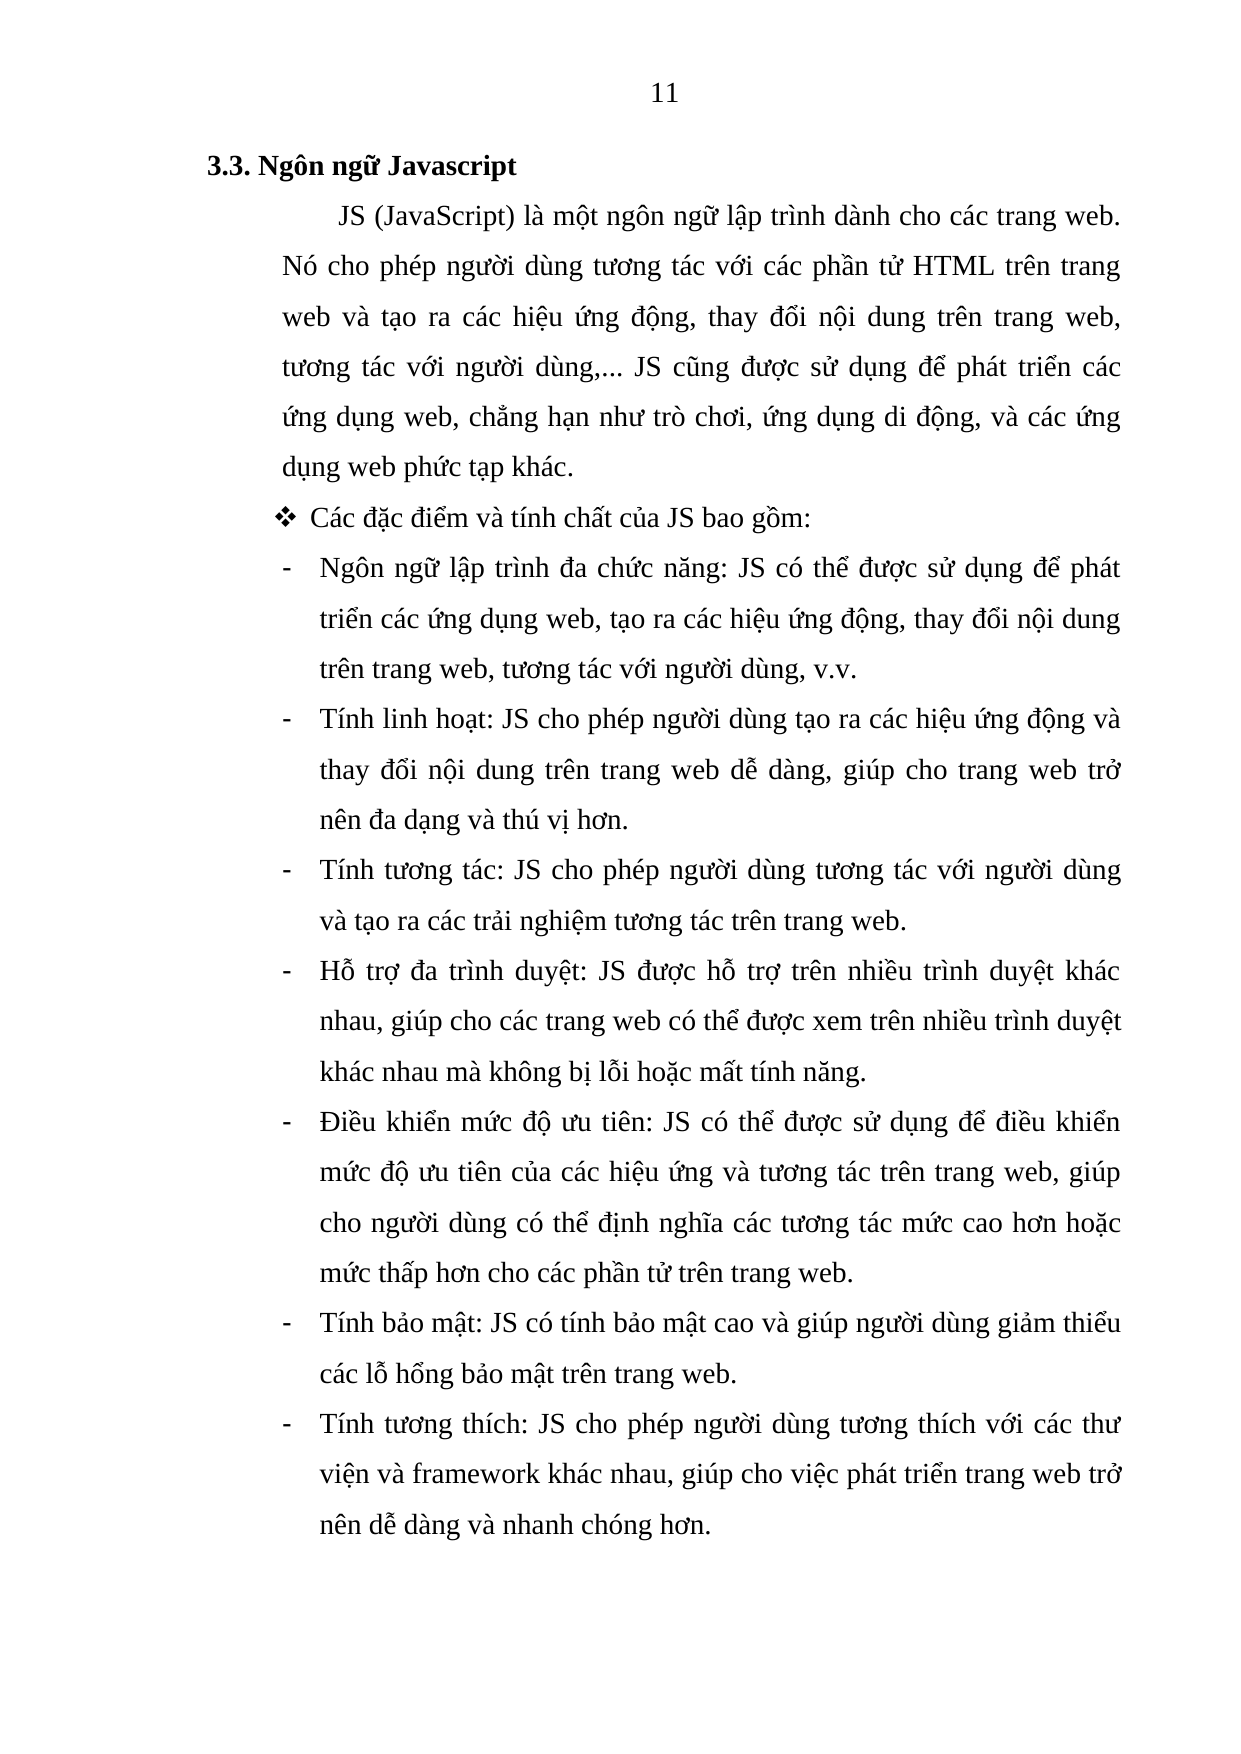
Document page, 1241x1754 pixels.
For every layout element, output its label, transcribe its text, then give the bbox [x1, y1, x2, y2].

list Điều khiển mức độ ưu tiên: JS có thể được sử dụng để điều khiển mức độ ưu tiên của các hiệu ứng và tương tác trên trang web, giúp cho người dùng có thể định nghĩa các tương tác mức cao hơn hoặc mức thấp hơn cho các phần tử trên trang web. [282, 1104, 1122, 1289]
list Ngôn ngữ lập trình đa chức năng: JS có thể được sử dụng để phát triển các ứng dụng web, tạo ra các hiệu ứng động, thay đổi nội dung trên trang web, tương tác với người dùng, v.v. [282, 550, 1122, 684]
list Các đặc điểm và tính chất của JS bao gồm: [272, 500, 1122, 533]
subtitle 3.3. Ngôn ngữ Javascript [207, 148, 1122, 181]
text JS (JavaScript) là một ngôn ngữ lập trình dành cho các trang web. Nó cho phép người dùng tương tác với các phần tử HTML trên trang web và tạo ra các hiệu ứng động, thay đổi nội dung trên trang web, tương tác với người dùng,... JS cũng được sử dụng để phát triển các ứng dụng web, chẳng hạn như trò chơi, ứng dụng di động, và các ứng dụng web phức tạp khác. [282, 198, 1122, 483]
list Tính tương thích: JS cho phép người dùng tương thích với các thư viện và framework khác nhau, giúp cho việc phát triển trang web trở nên dễ dàng và nhanh chóng hơn. [282, 1406, 1122, 1541]
list Tính tương tác: JS cho phép người dùng tương tác với người dùng và tạo ra các trải nghiệm tương tác trên trang web. [282, 852, 1122, 936]
list Tính bảo mật: JS có tính bảo mật cao và giúp người dùng giảm thiểu các lỗ hổng bảo mật trên trang web. [282, 1306, 1122, 1389]
list Tính linh hoạt: JS cho phép người dùng tạo ra các hiệu ứng động và thay đổi nội dung trên trang web dễ dàng, giúp cho trang web trở nên đa dạng và thú vị hơn. [282, 701, 1122, 836]
list Hỗ trợ đa trình duyệt: JS được hỗ trợ trên nhiều trình duyệt khác nhau, giúp cho các trang web có thể được xem trên nhiều trình duyệt khác nhau mà không bị lỗi hoặc mất tính năng. [282, 953, 1122, 1087]
